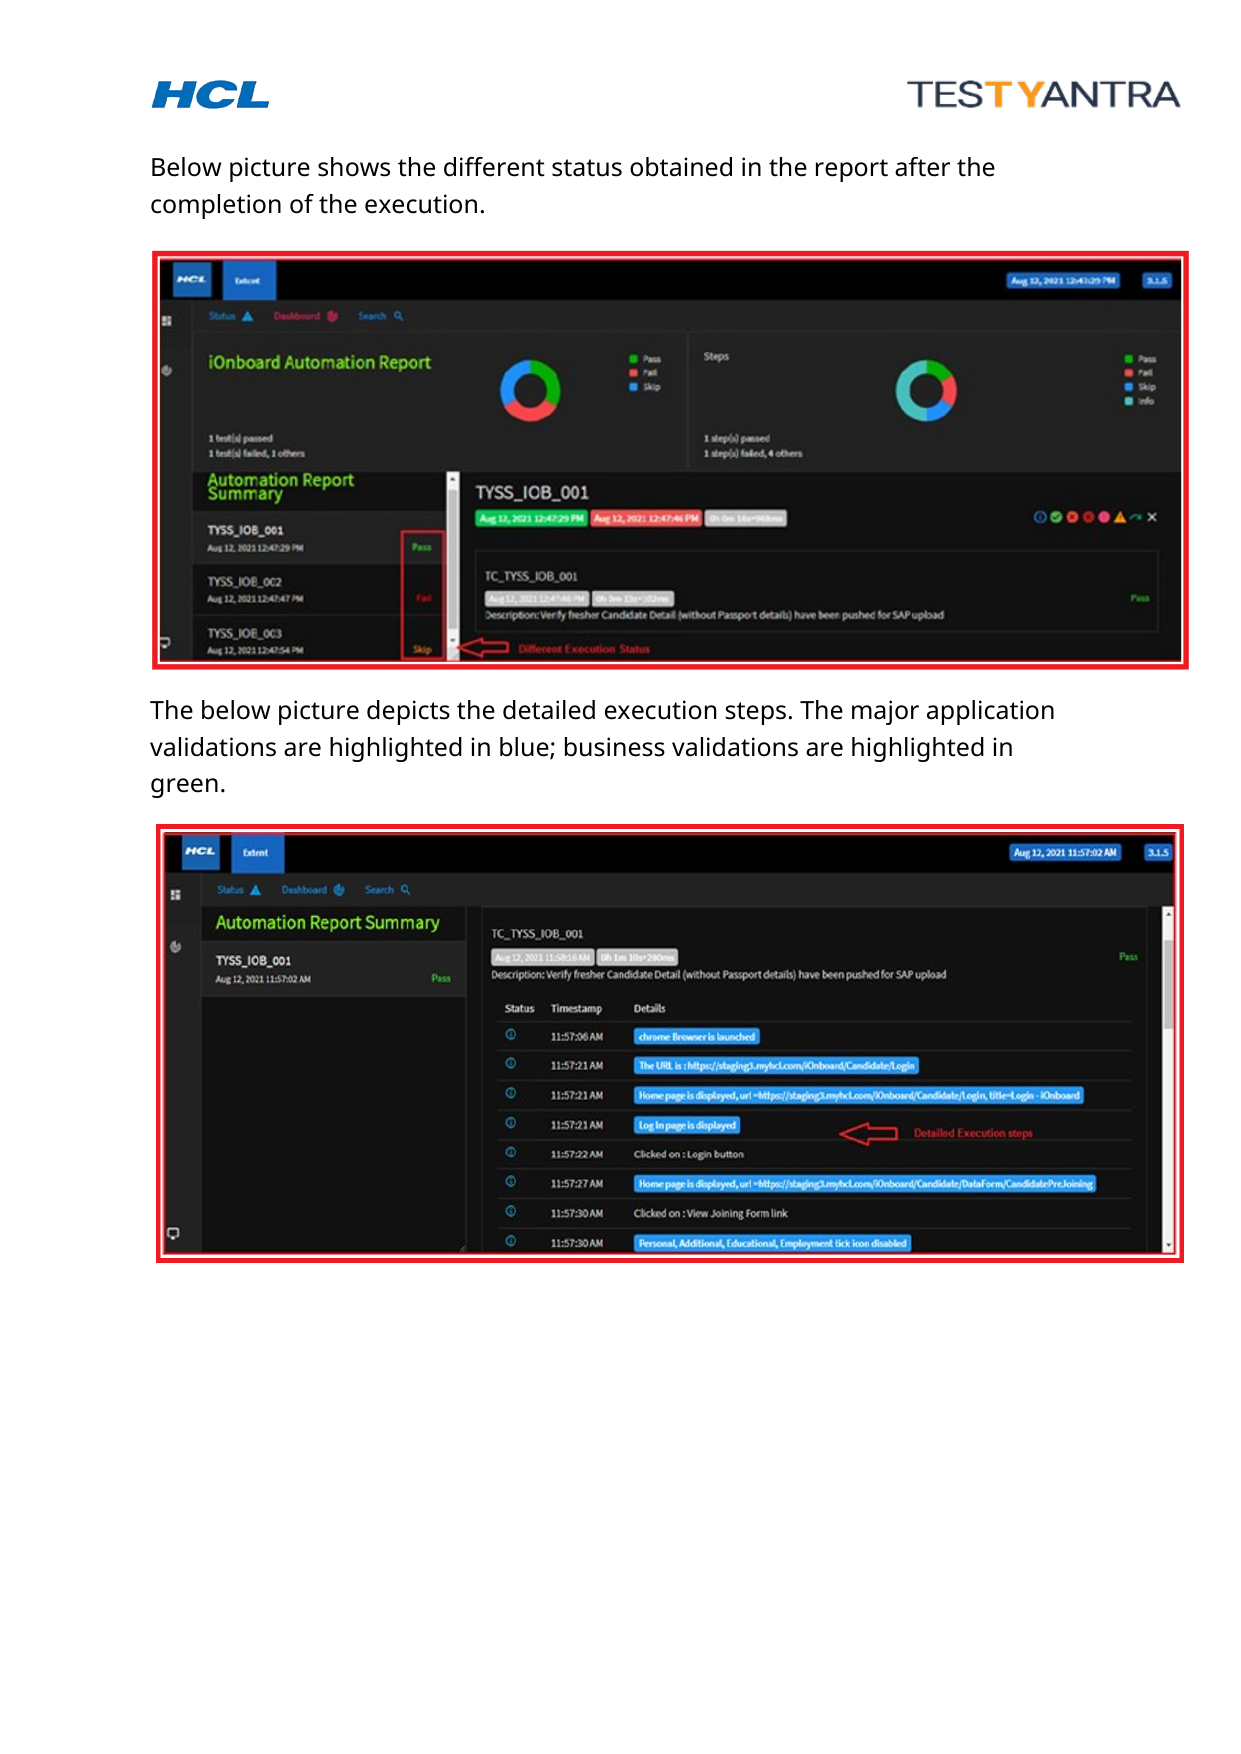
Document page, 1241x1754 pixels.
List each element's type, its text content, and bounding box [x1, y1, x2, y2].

text Below picture shows the different status obtained in the report after the completion of the execution. [150, 150, 1090, 221]
picture [150, 819, 1190, 1267]
text The below picture depicts the detailed execution steps. The major application validations are highlighted in blue; business validations are highlighted in green. [150, 693, 1090, 800]
picture [150, 70, 271, 120]
picture [906, 76, 1181, 117]
picture [150, 240, 1190, 674]
